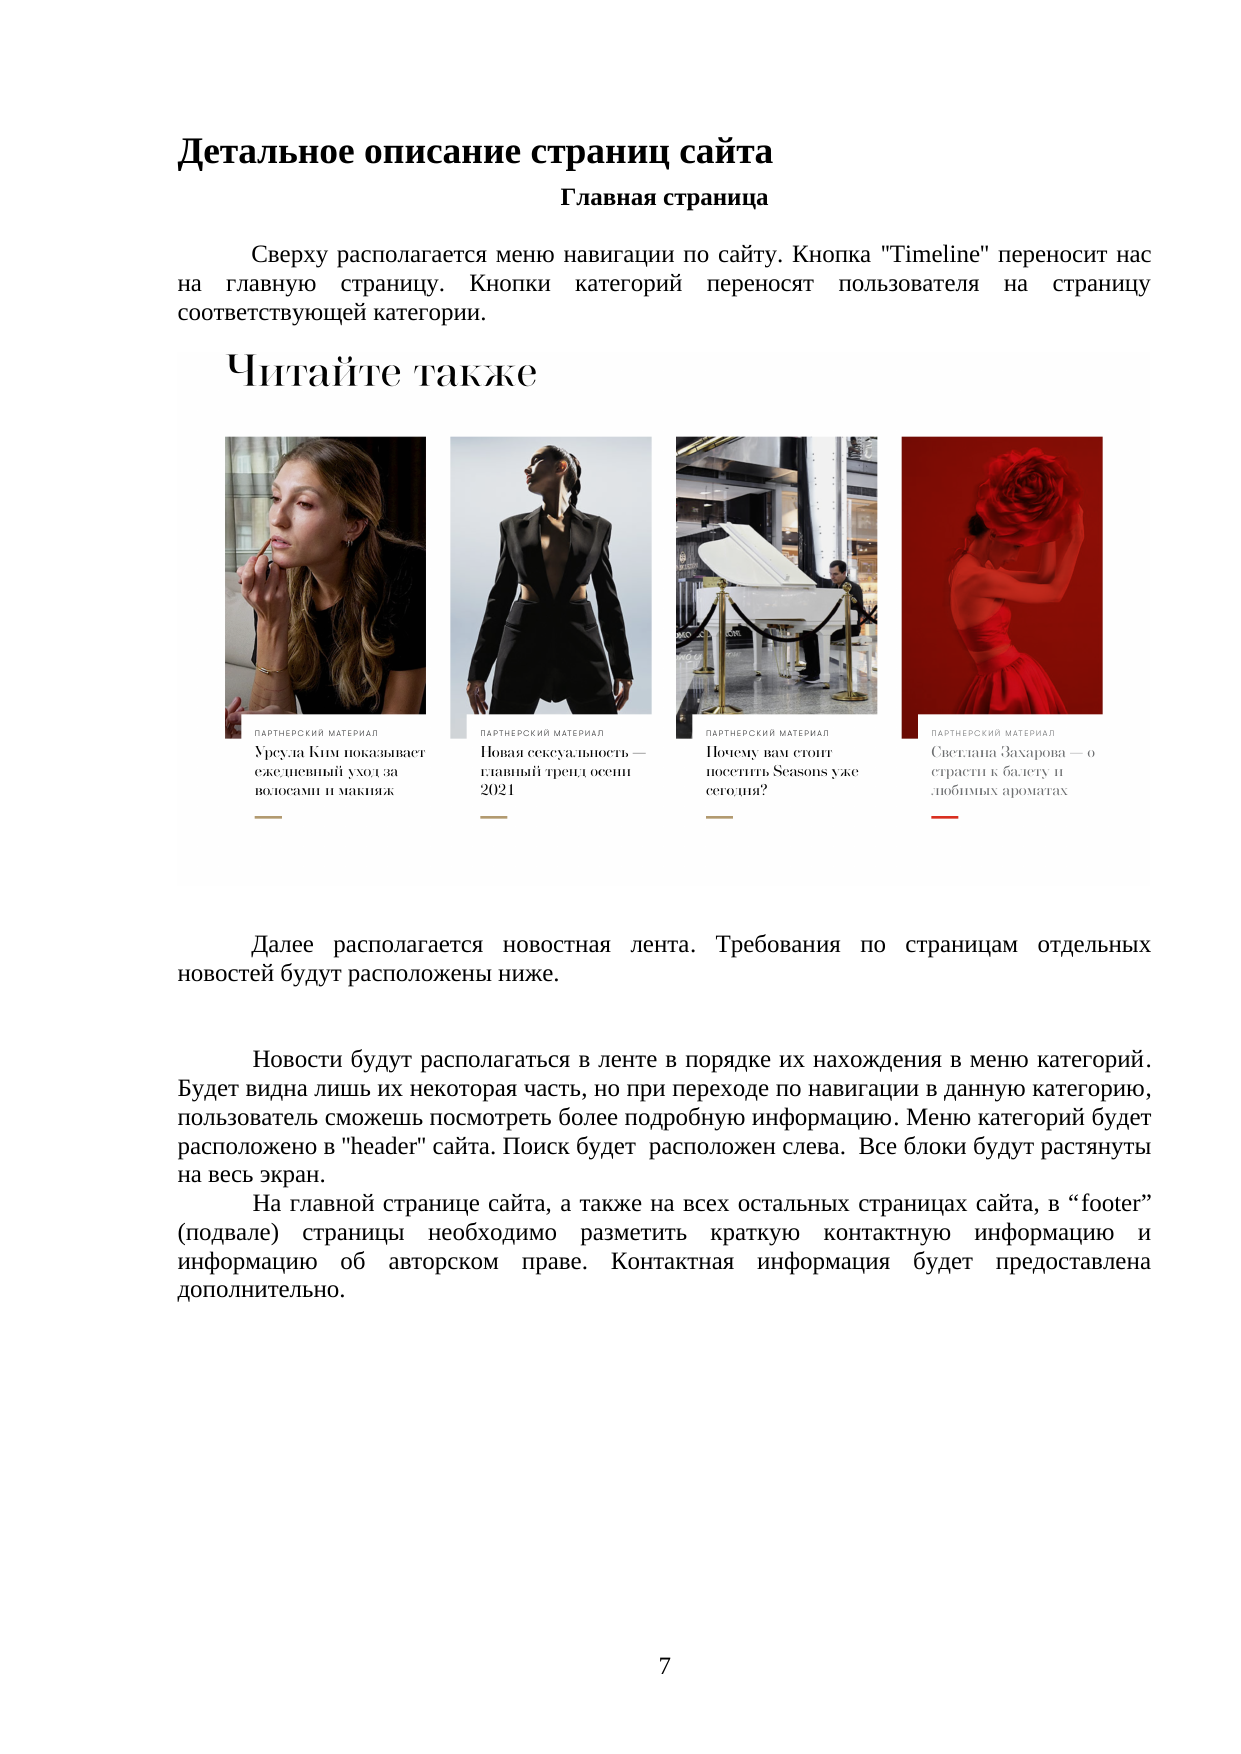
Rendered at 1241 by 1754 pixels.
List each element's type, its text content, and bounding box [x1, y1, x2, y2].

text Новости будут располагаться в ленте в порядке их нахождения в меню категорий. Будет видна лишь их некоторая часть, но при переходе по навигации в данную категорию, пользователь сможешь посмотреть более подробную информацию. Меню категорий будет расположено в ''header'' сайта. Поиск будет расположен слева. Все блоки будут растянуты на весь экран. [177, 1044, 1152, 1188]
text Детальное описание страниц сайта [177, 128, 1152, 172]
picture [176, 352, 1150, 886]
text Сверху располагается меню навигации по сайту. Кнопка ''Timeline'' переносит нас на главную страницу. Кнопки категорий переносят пользователя на страницу соответствующей категории. [177, 239, 1152, 326]
text Главная страница [177, 182, 1152, 211]
text На главной странице сайта, а также на всех остальных страницах сайта, в “footer” (подвале) страницы необходимо разметить краткую контактную информацию и информацию об авторском праве. Контактная информация будет предоставлена дополнительно. [177, 1188, 1152, 1303]
